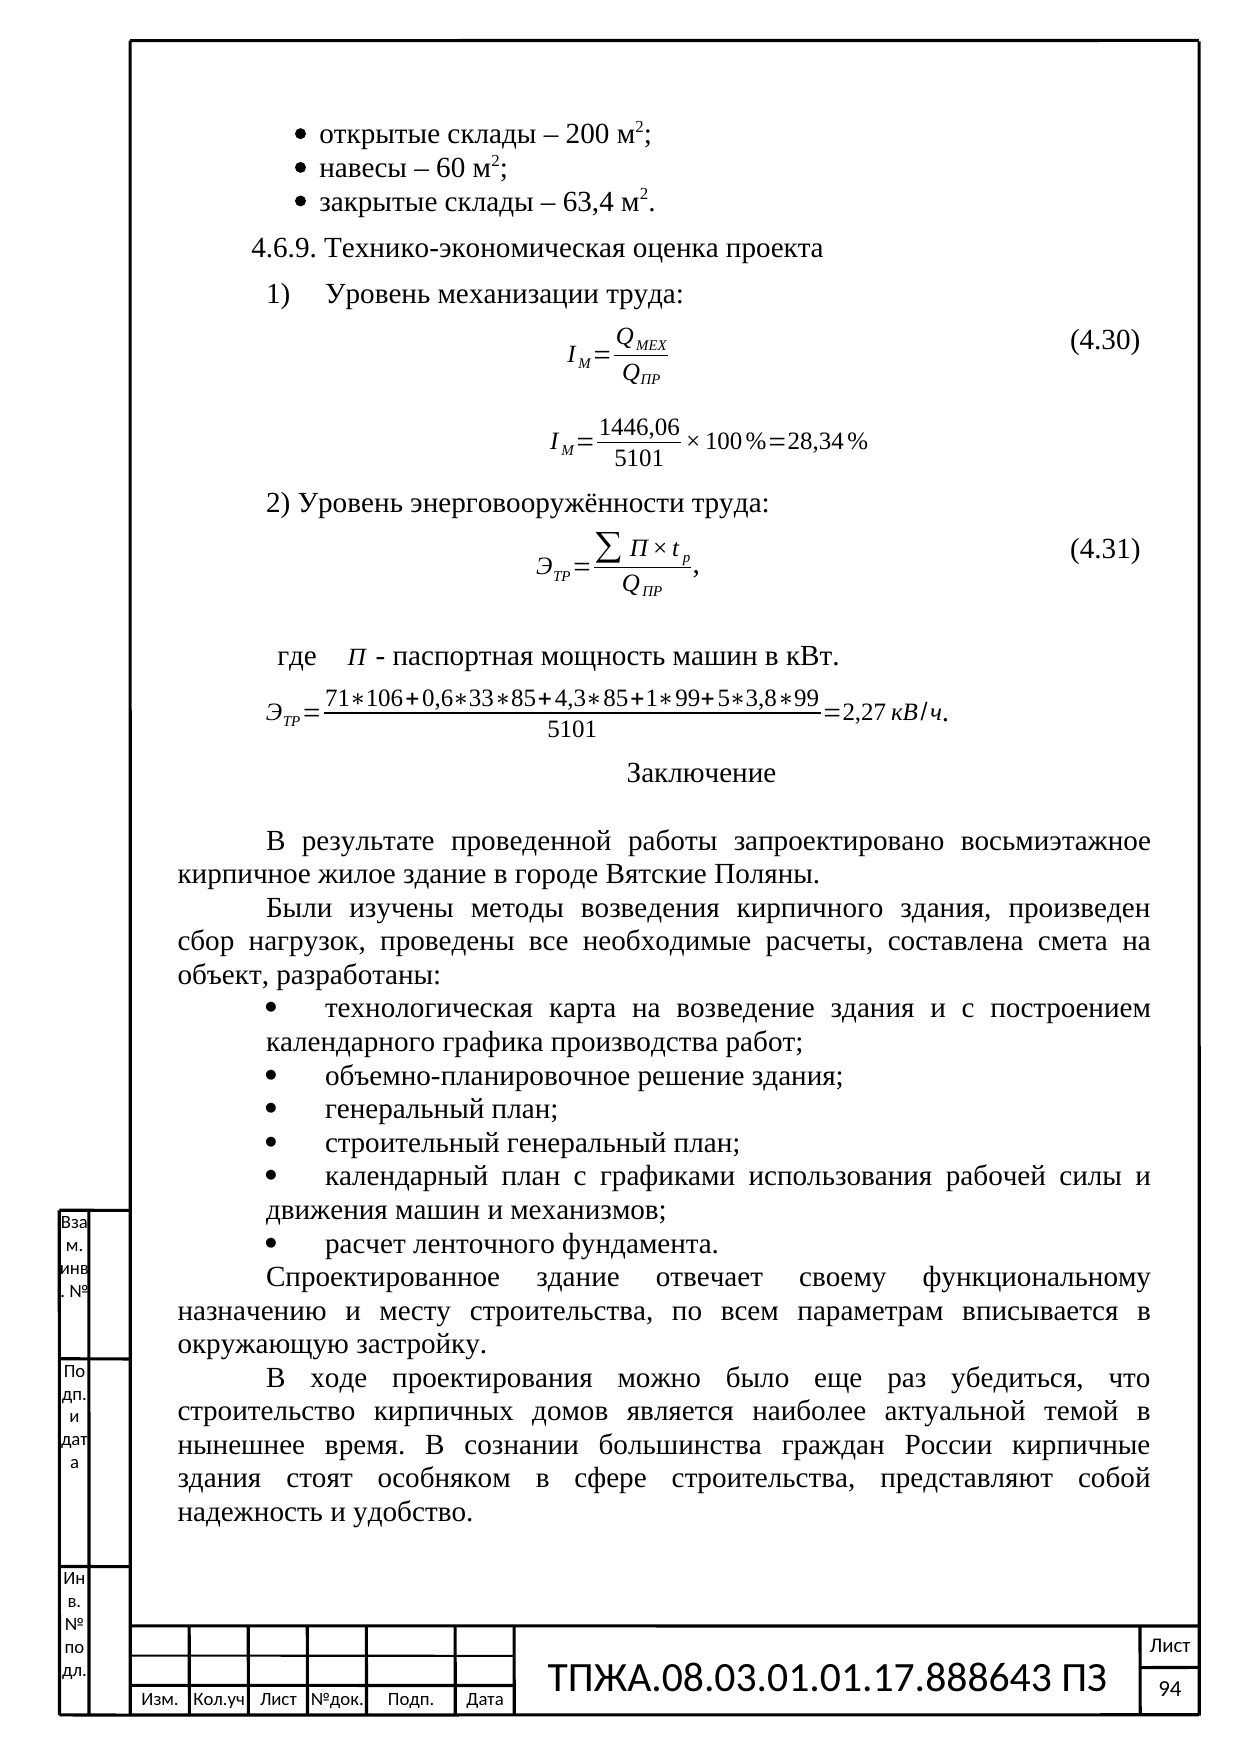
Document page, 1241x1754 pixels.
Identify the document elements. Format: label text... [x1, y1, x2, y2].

list закрытые склады – 63,4 м2. [177, 184, 1152, 218]
text 4.6.9. Технико-экономическая оценка проекта [251, 230, 1152, 264]
list Уровень механизации труда: [177, 276, 1152, 310]
list объемно-планировочное решение здания; [266, 1058, 1152, 1091]
list строительный генеральный план; [266, 1125, 1152, 1158]
text Были изучены методы возведения кирпичного здания, произведен сбор нагрузок, проведены все необходимые расчеты, составлена смета на объект, разработаны: [177, 890, 1152, 990]
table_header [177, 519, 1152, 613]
text . [177, 684, 1152, 743]
text В ходе проектирования можно было еще раз убедиться, что строительство кирпичных домов является наиболее актуальной темой в нынешнее время. В сознании большинства граждан России кирпичные здания стоят особняком в сфере строительства, представляют собой надежность и удобство. [177, 1360, 1152, 1528]
list технологическая карта на возведение здания и с построением календарного графика производства работ; [266, 990, 1152, 1058]
list навесы – 60 м2; [177, 150, 1152, 184]
list открытые склады – 200 м2; [177, 117, 1152, 150]
list генеральный план; [266, 1091, 1152, 1125]
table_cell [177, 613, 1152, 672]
list календарный план с графиками использования рабочей силы и движения машин и механизмов; [266, 1158, 1152, 1226]
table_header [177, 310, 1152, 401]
text Спроектированное здание отвечает своему функциональному назначению и месту строительства, по всем параметрам вписывается в окружающую застройку. [177, 1259, 1152, 1360]
text 2) Уровень энерговооружённости труда: [177, 485, 1152, 518]
list расчет ленточного фундамента. [266, 1226, 1152, 1259]
text В результате проведенной работы запроектировано восьмиэтажное кирпичное жилое здание в городе Вятские Поляны. [177, 823, 1152, 890]
text Заключение [251, 756, 1152, 789]
